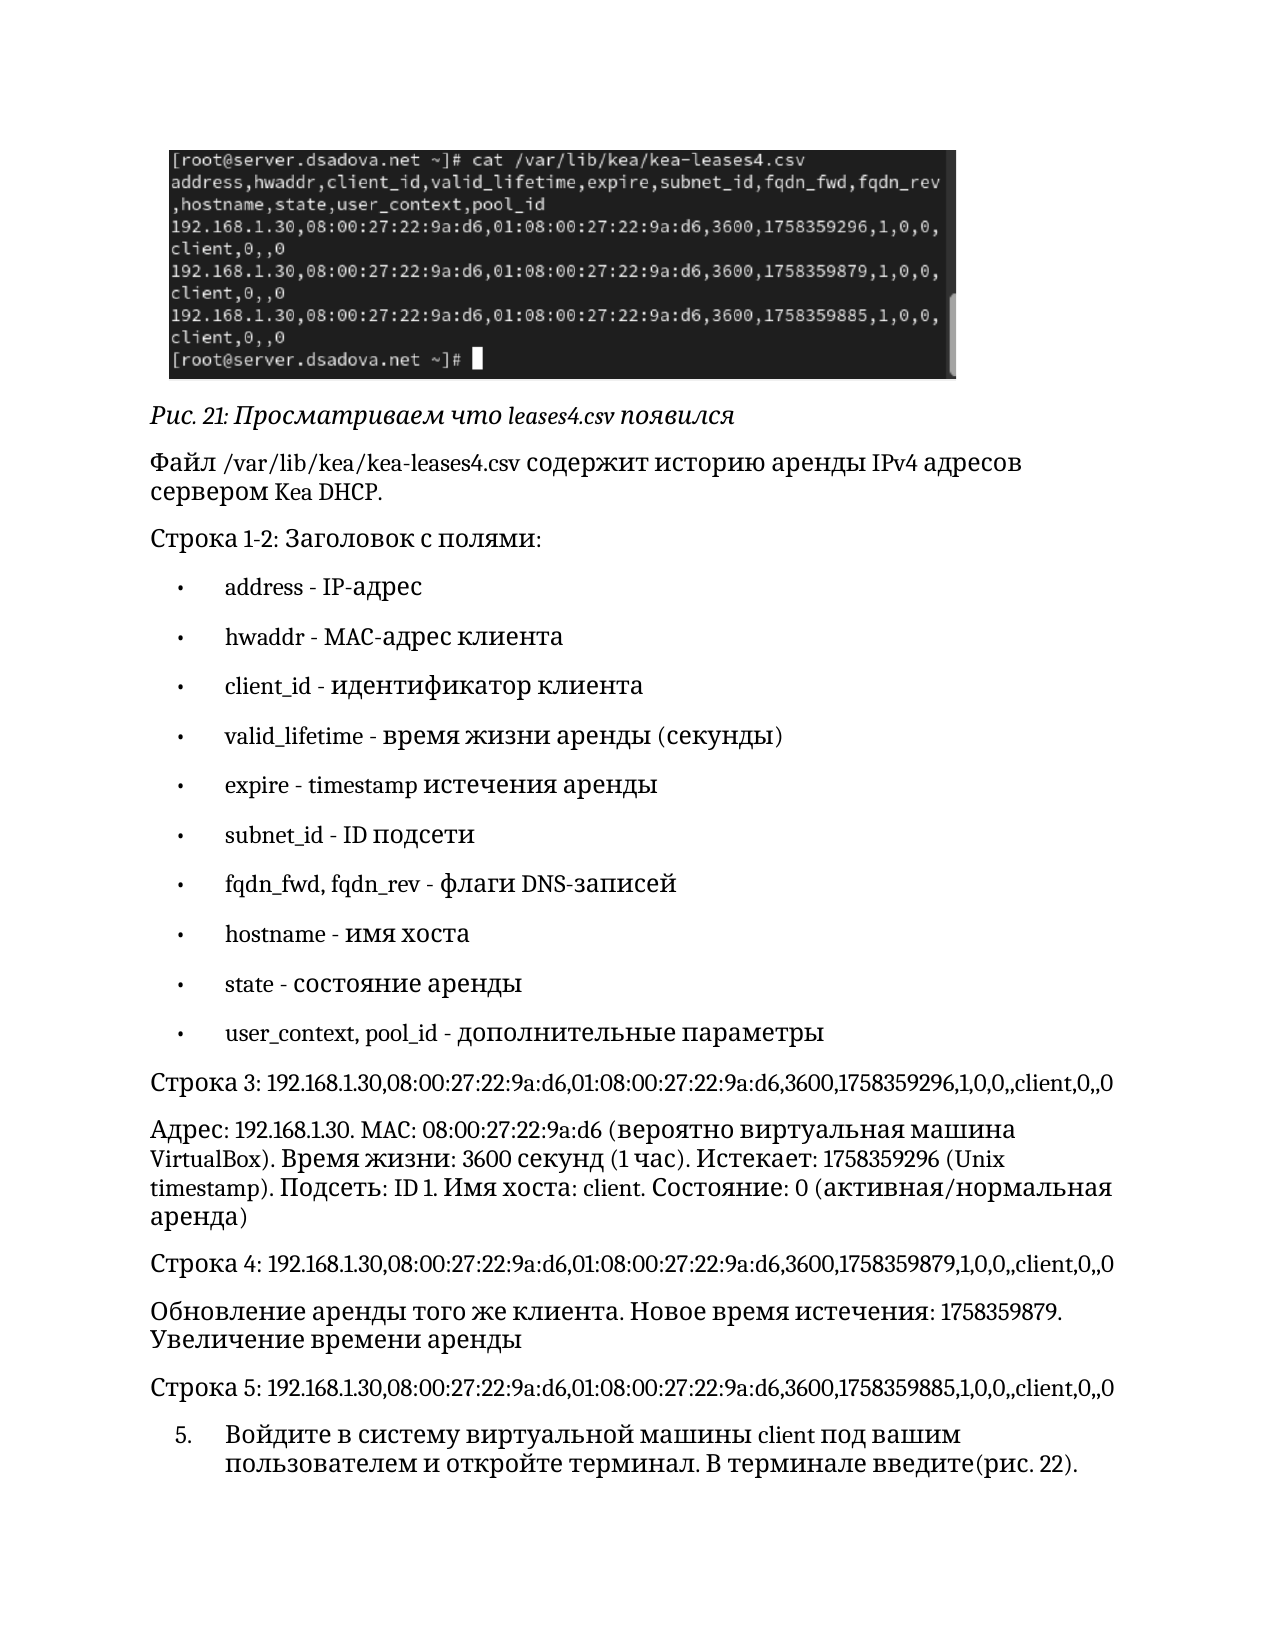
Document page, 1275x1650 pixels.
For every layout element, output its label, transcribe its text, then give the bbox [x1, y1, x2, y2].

list valid_lifetime - время жизни аренды (секунды) [175, 722, 1125, 750]
list expire - timestamp истечения аренды [175, 771, 1125, 800]
text Рис. 21: Просматриваем что leases4.csv появился [150, 402, 1125, 430]
text Строка 4: 192.168.1.30,08:00:27:22:9a:d6,01:08:00:27:22:9a:d6,3600,1758359879,1,0,0,,client,0,,0 [150, 1250, 1125, 1279]
text Адрес: 192.168.1.30. MAC: 08:00:27:22:9a:d6 (вероятно виртуальная машина VirtualBox). Время жизни: 3600 секунд (1 час). Истекает: 1758359296 (Unix timestamp). Подсеть: ID 1. Имя хоста: client. Состояние: 0 (активная/нормальная аренда) [150, 1116, 1125, 1231]
picture [168, 150, 957, 381]
list state - состояние аренды [175, 969, 1125, 998]
list Войдите в систему виртуальной машины client под вашим пользователем и откройте терминал. В терминале введите(рис. 22). [175, 1421, 1125, 1479]
list fqdn_fwd, fqdn_rev - флаги DNS-записей [175, 870, 1125, 899]
text Строка 5: 192.168.1.30,08:00:27:22:9a:d6,01:08:00:27:22:9a:d6,3600,1758359885,1,0,0,,client,0,,0 [150, 1374, 1125, 1402]
list client_id - идентификатор клиента [175, 672, 1125, 701]
text Строка 3: 192.168.1.30,08:00:27:22:9a:d6,01:08:00:27:22:9a:d6,3600,1758359296,1,0,0,,client,0,,0 [150, 1069, 1125, 1097]
text Обновление аренды того же клиента. Новое время истечения: 1758359879. Увеличение времени аренды [150, 1297, 1125, 1355]
list user_context, pool_id - дополнительные параметры [175, 1019, 1125, 1048]
list hostname - имя хоста [175, 920, 1125, 949]
list subnet_id - ID подсети [175, 821, 1125, 849]
text Файл /var/lib/kea/kea-leases4.csv содержит историю аренды IPv4 адресов сервером Kea DHCP. [150, 449, 1125, 507]
list address - IP-адрес [175, 573, 1125, 602]
list hwaddr - MAC-адрес клиента [175, 622, 1125, 651]
text Строка 1-2: Заголовок с полями: [150, 525, 1125, 554]
